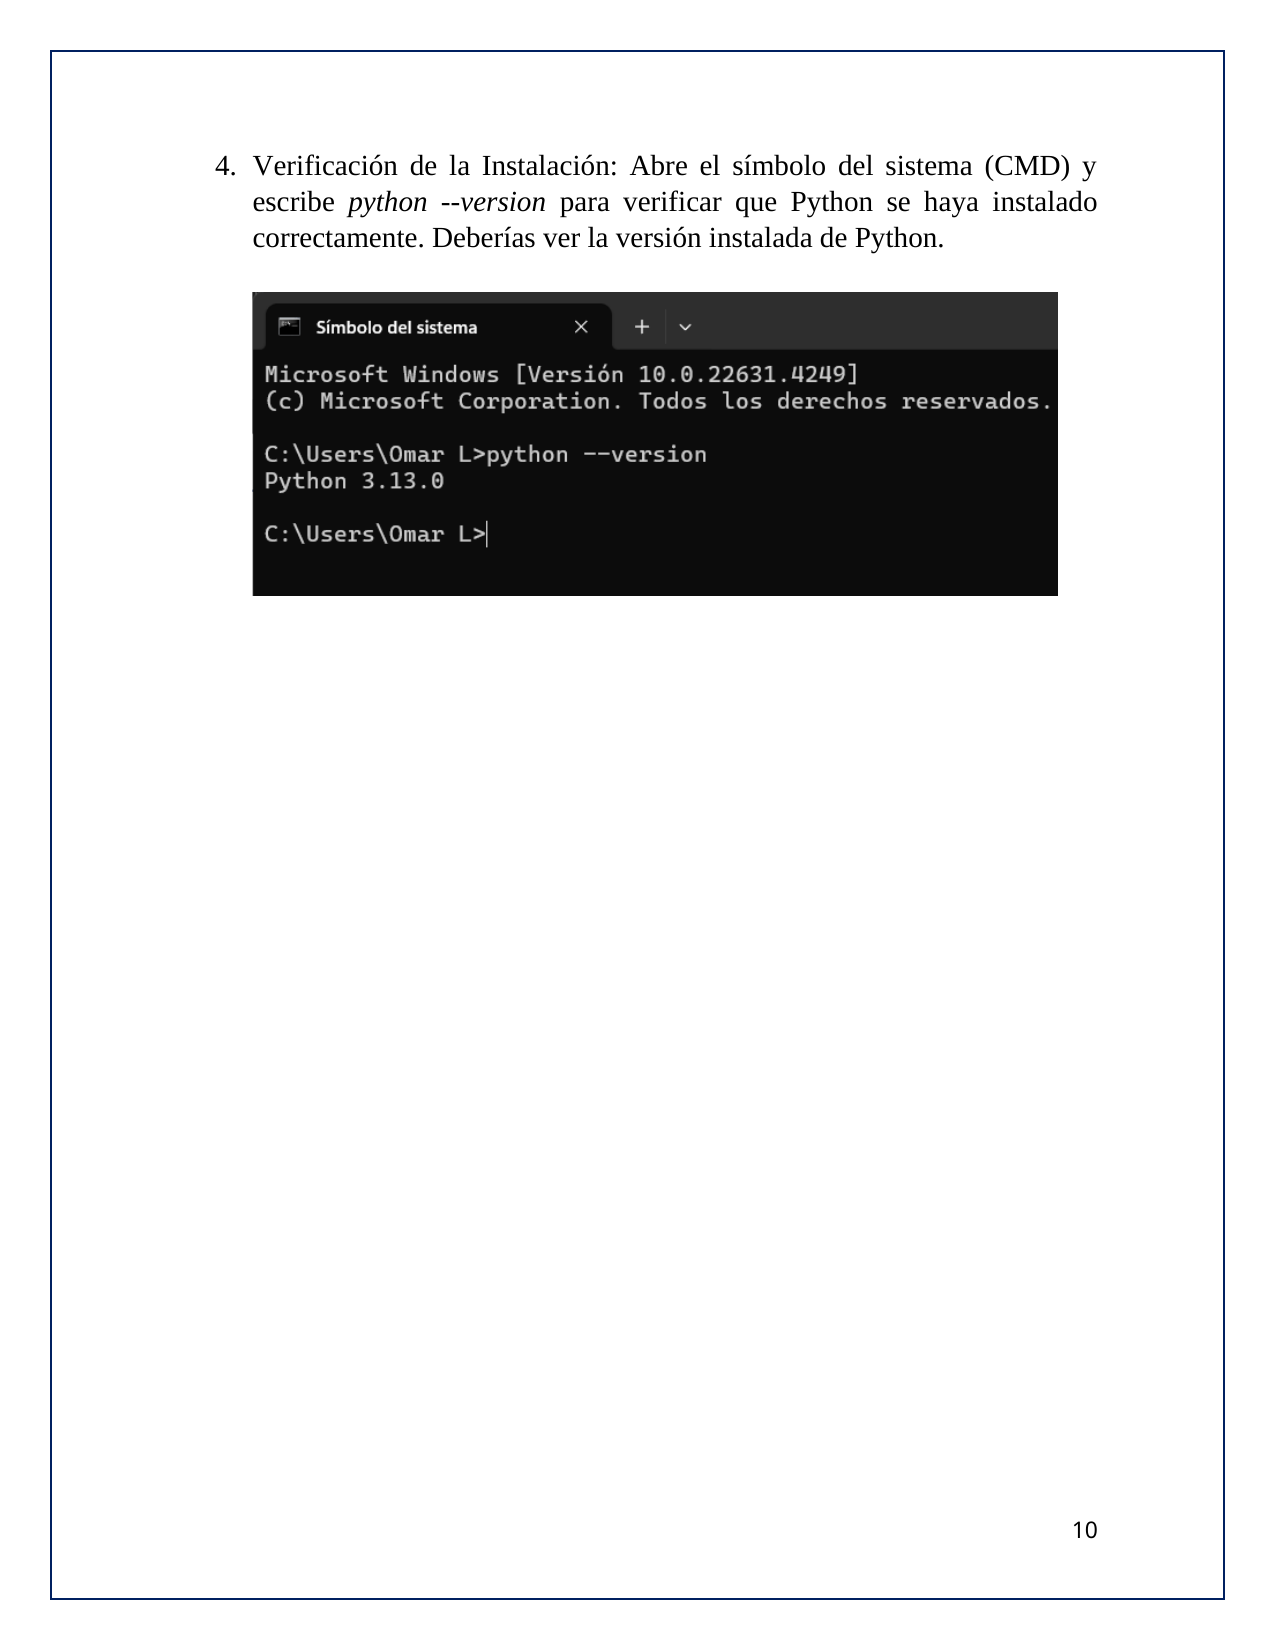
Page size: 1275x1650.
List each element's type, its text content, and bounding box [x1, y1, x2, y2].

list Verificación de la Instalación: Abre el símbolo del sistema (CMD) y escribe python --version para verificar que Python se haya instalado correctamente. Deberías ver la versión instalada de Python. [215, 148, 1098, 253]
picture [252, 292, 1058, 596]
